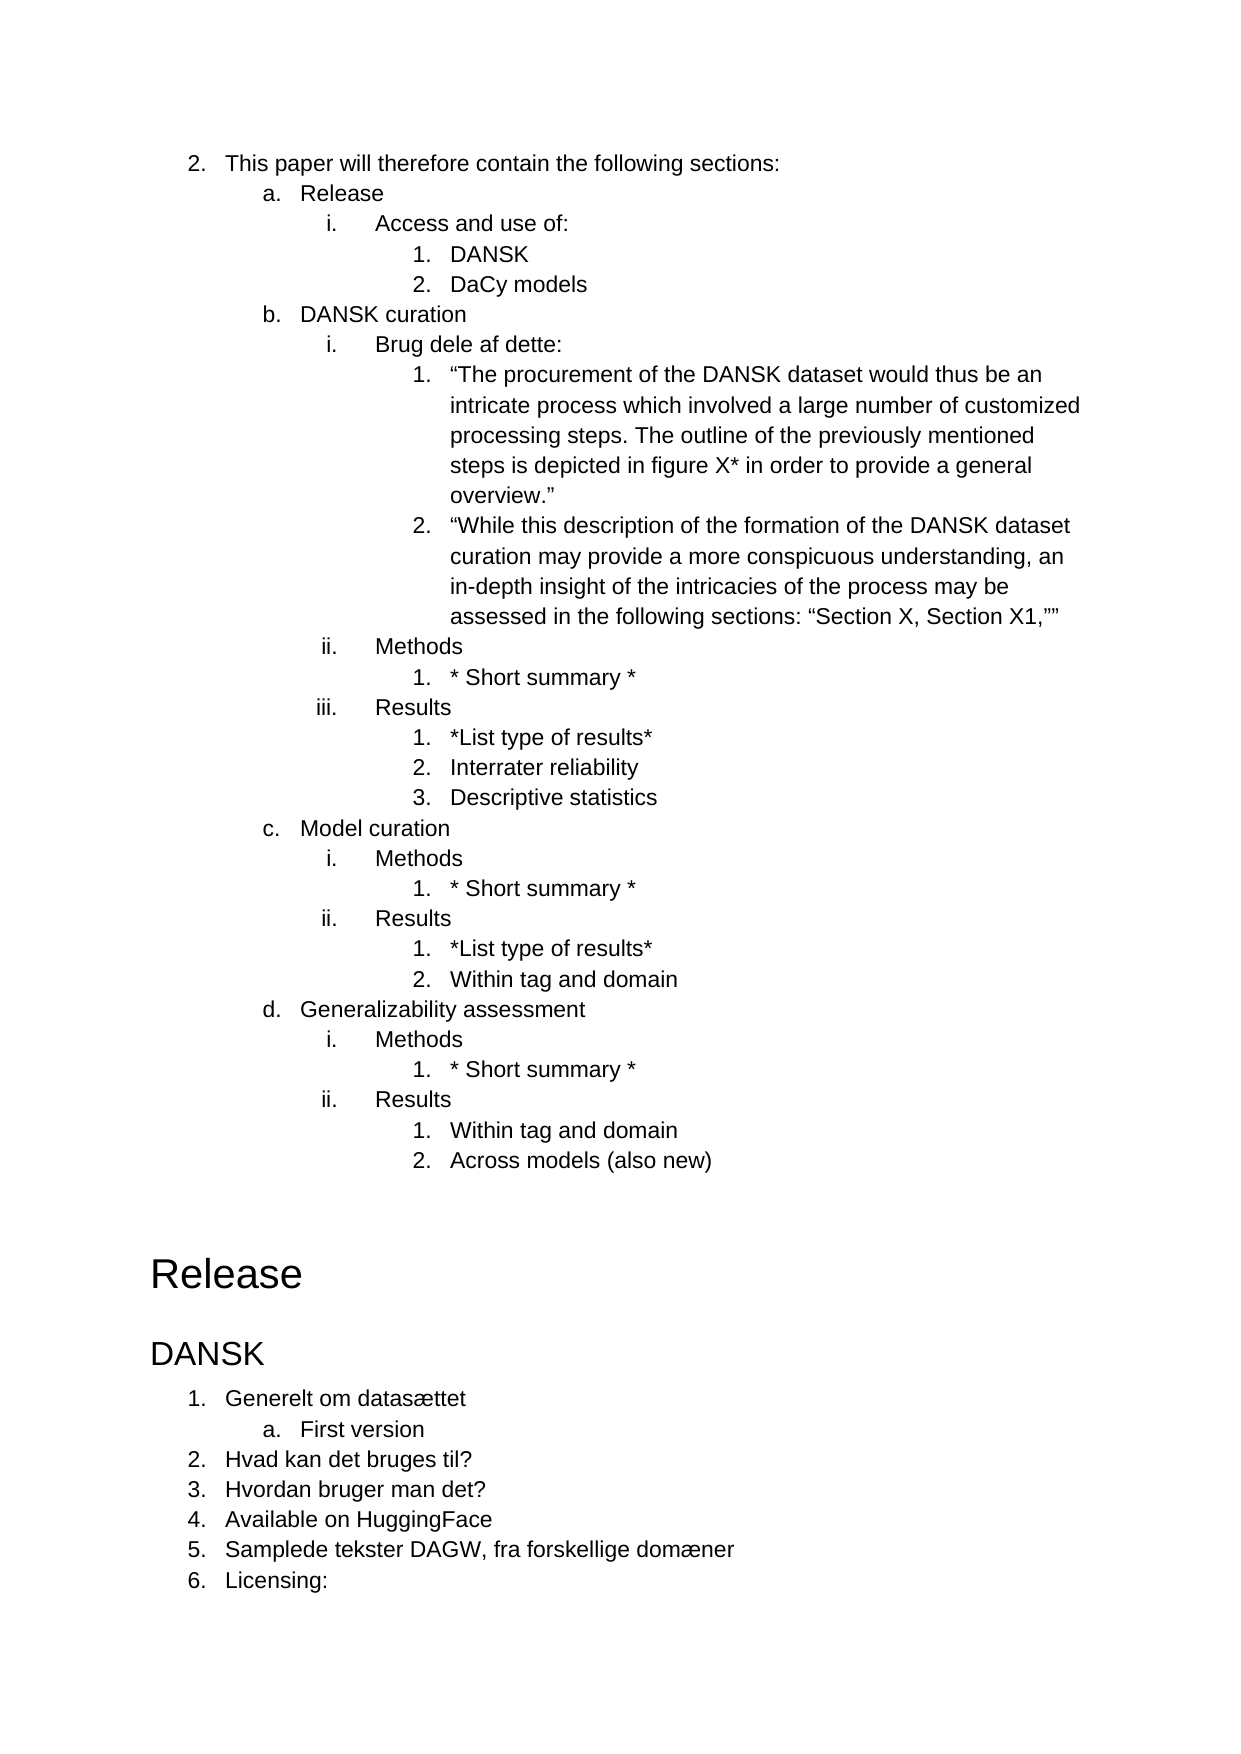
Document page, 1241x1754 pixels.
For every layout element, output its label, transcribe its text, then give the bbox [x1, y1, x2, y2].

list Available on HuggingFace [187, 1506, 1090, 1532]
list Across models (also new) [412, 1147, 1090, 1173]
list Results [337, 1086, 1090, 1113]
list Model curation [262, 814, 1090, 841]
list First version [262, 1416, 1090, 1442]
list Methods [337, 1026, 1090, 1052]
list Licensing: [187, 1567, 1090, 1593]
list *List type of results* [412, 935, 1090, 962]
list Generalizability assessment [262, 996, 1090, 1022]
list Methods [337, 845, 1090, 871]
list Hvordan bruger man det? [187, 1476, 1090, 1502]
list Within tag and domain [412, 966, 1090, 992]
list Access and use of: [337, 210, 1090, 237]
list Release [262, 180, 1090, 207]
list * Short summary * [412, 1056, 1090, 1083]
list *List type of results* [412, 724, 1090, 750]
list “The procurement of the DANSK dataset would thus be an intricate process which involved a large number of customized processing steps. The outline of the previously mentioned steps is depicted in figure X* in order to provide a general overview.” [412, 361, 1090, 509]
list Interrater reliability [412, 754, 1090, 781]
list Within tag and domain [412, 1117, 1090, 1143]
list Results [337, 694, 1090, 720]
list Methods [337, 633, 1090, 660]
list Descriptive statistics [412, 784, 1090, 811]
list DaCy models [412, 271, 1090, 297]
list DANSK [412, 241, 1090, 267]
list * Short summary * [412, 663, 1090, 690]
list Hvad kan det bruges til? [187, 1446, 1090, 1472]
subtitle Release [150, 1249, 1090, 1297]
list * Short summary * [412, 875, 1090, 901]
subtitle DANSK [150, 1334, 1090, 1373]
list DANSK curation [262, 301, 1090, 327]
list “While this description of the formation of the DANSK dataset curation may provide a more conspicuous understanding, an in-depth insight of the intricacies of the process may be assessed in the following sections: “Section X, Section X1,”” [412, 512, 1090, 629]
list Results [337, 905, 1090, 932]
list Generelt om datasættet [187, 1385, 1090, 1412]
list This paper will therefore contain the following sections: [187, 150, 1090, 176]
list Brug dele af dette: [337, 331, 1090, 358]
list Samplede tekster DAGW, fra forskellige domæner [187, 1536, 1090, 1563]
